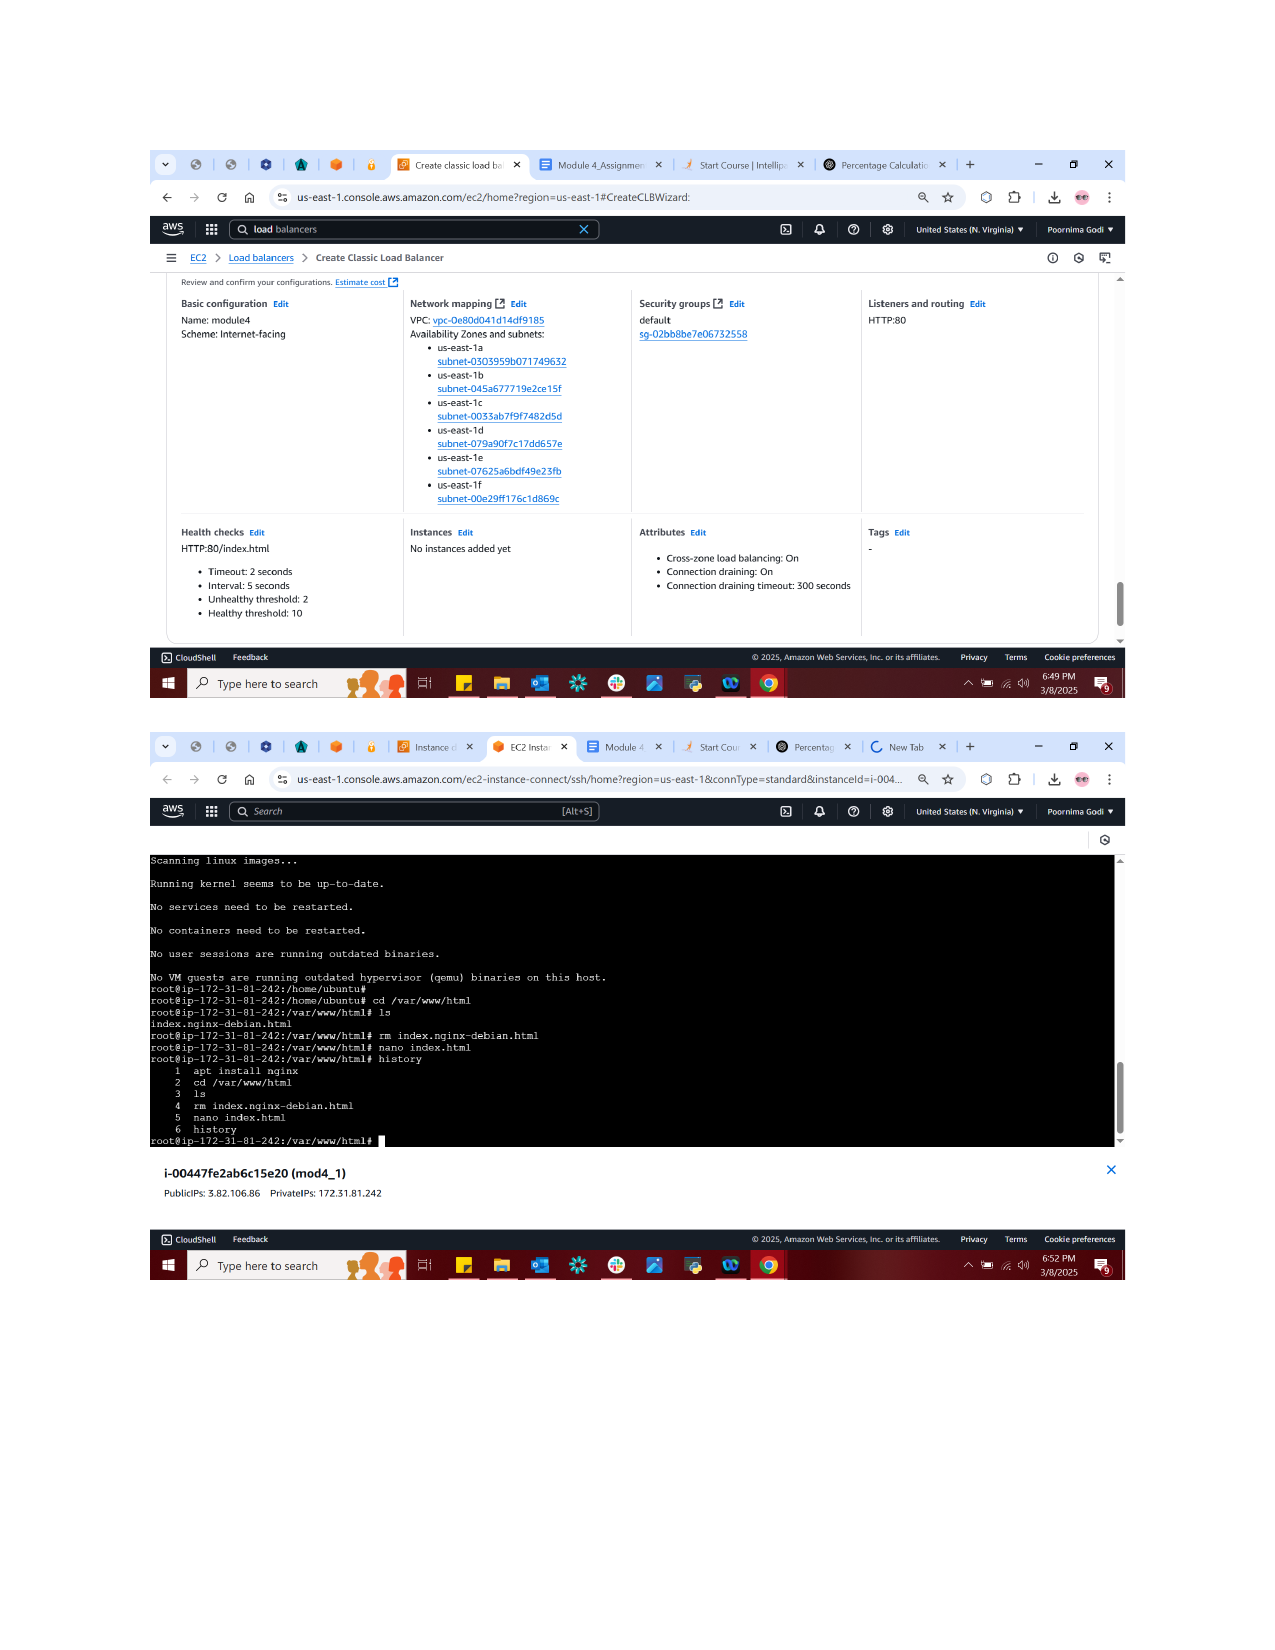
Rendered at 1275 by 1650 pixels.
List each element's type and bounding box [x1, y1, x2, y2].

picture [150, 150, 1125, 698]
picture [150, 732, 1125, 1280]
